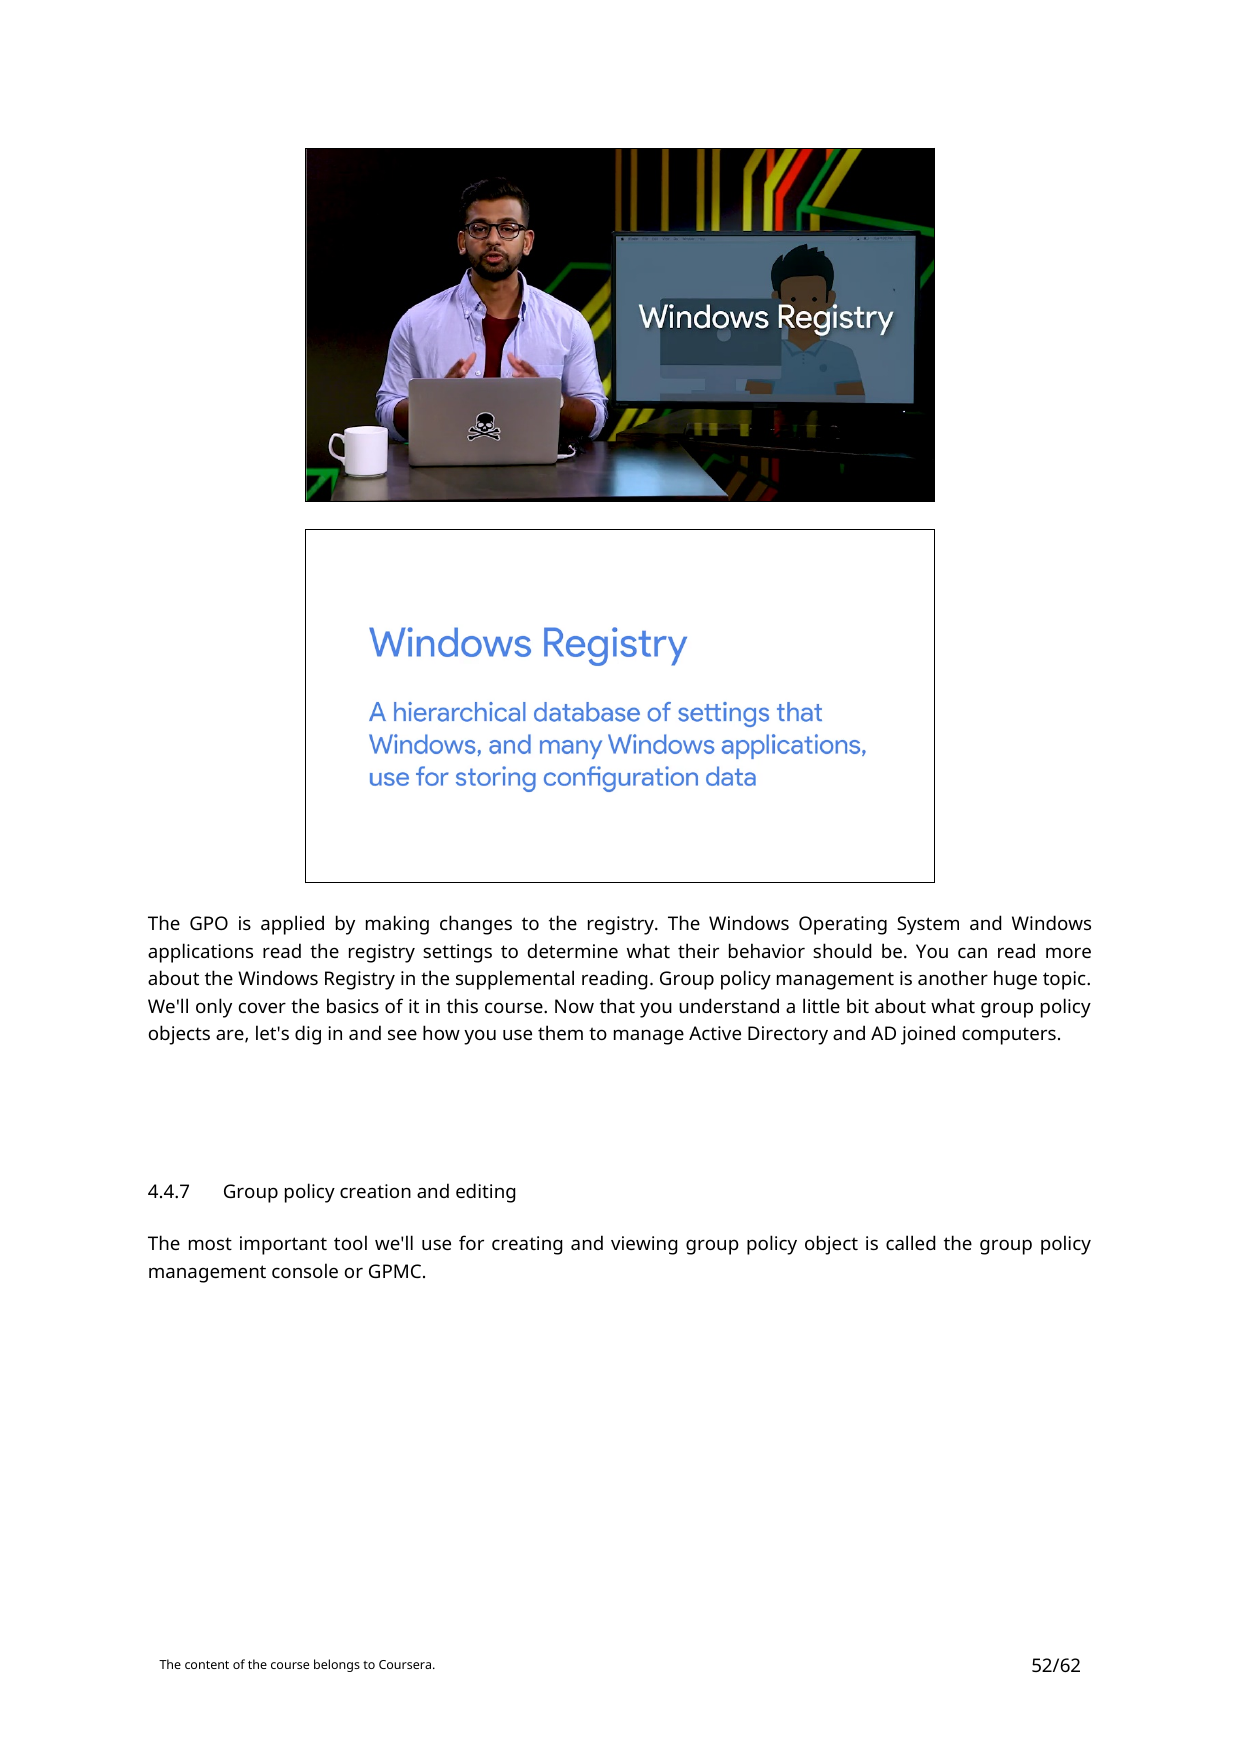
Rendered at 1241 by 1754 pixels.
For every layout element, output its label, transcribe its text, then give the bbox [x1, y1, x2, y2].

picture [306, 530, 934, 882]
text The most important tool we'll use for creating and viewing group policy object is called the group policy management console or GPMC. [148, 1231, 1093, 1283]
subtitle Group policy creation and editing [148, 1178, 1093, 1203]
picture [306, 149, 934, 501]
text The GPO is applied by making changes to the registry. The Windows Operating System and Windows applications read the registry settings to determine what their behavior should be. You can read more about the Windows Registry in the supplemental reading. Group policy management is another huge topic. We'll only cover the basics of it in this course. Now that you understand a little bit about what group policy objects are, let's dig in and see how you use them to manage Active Directory and AD joined computers. [148, 911, 1093, 1046]
